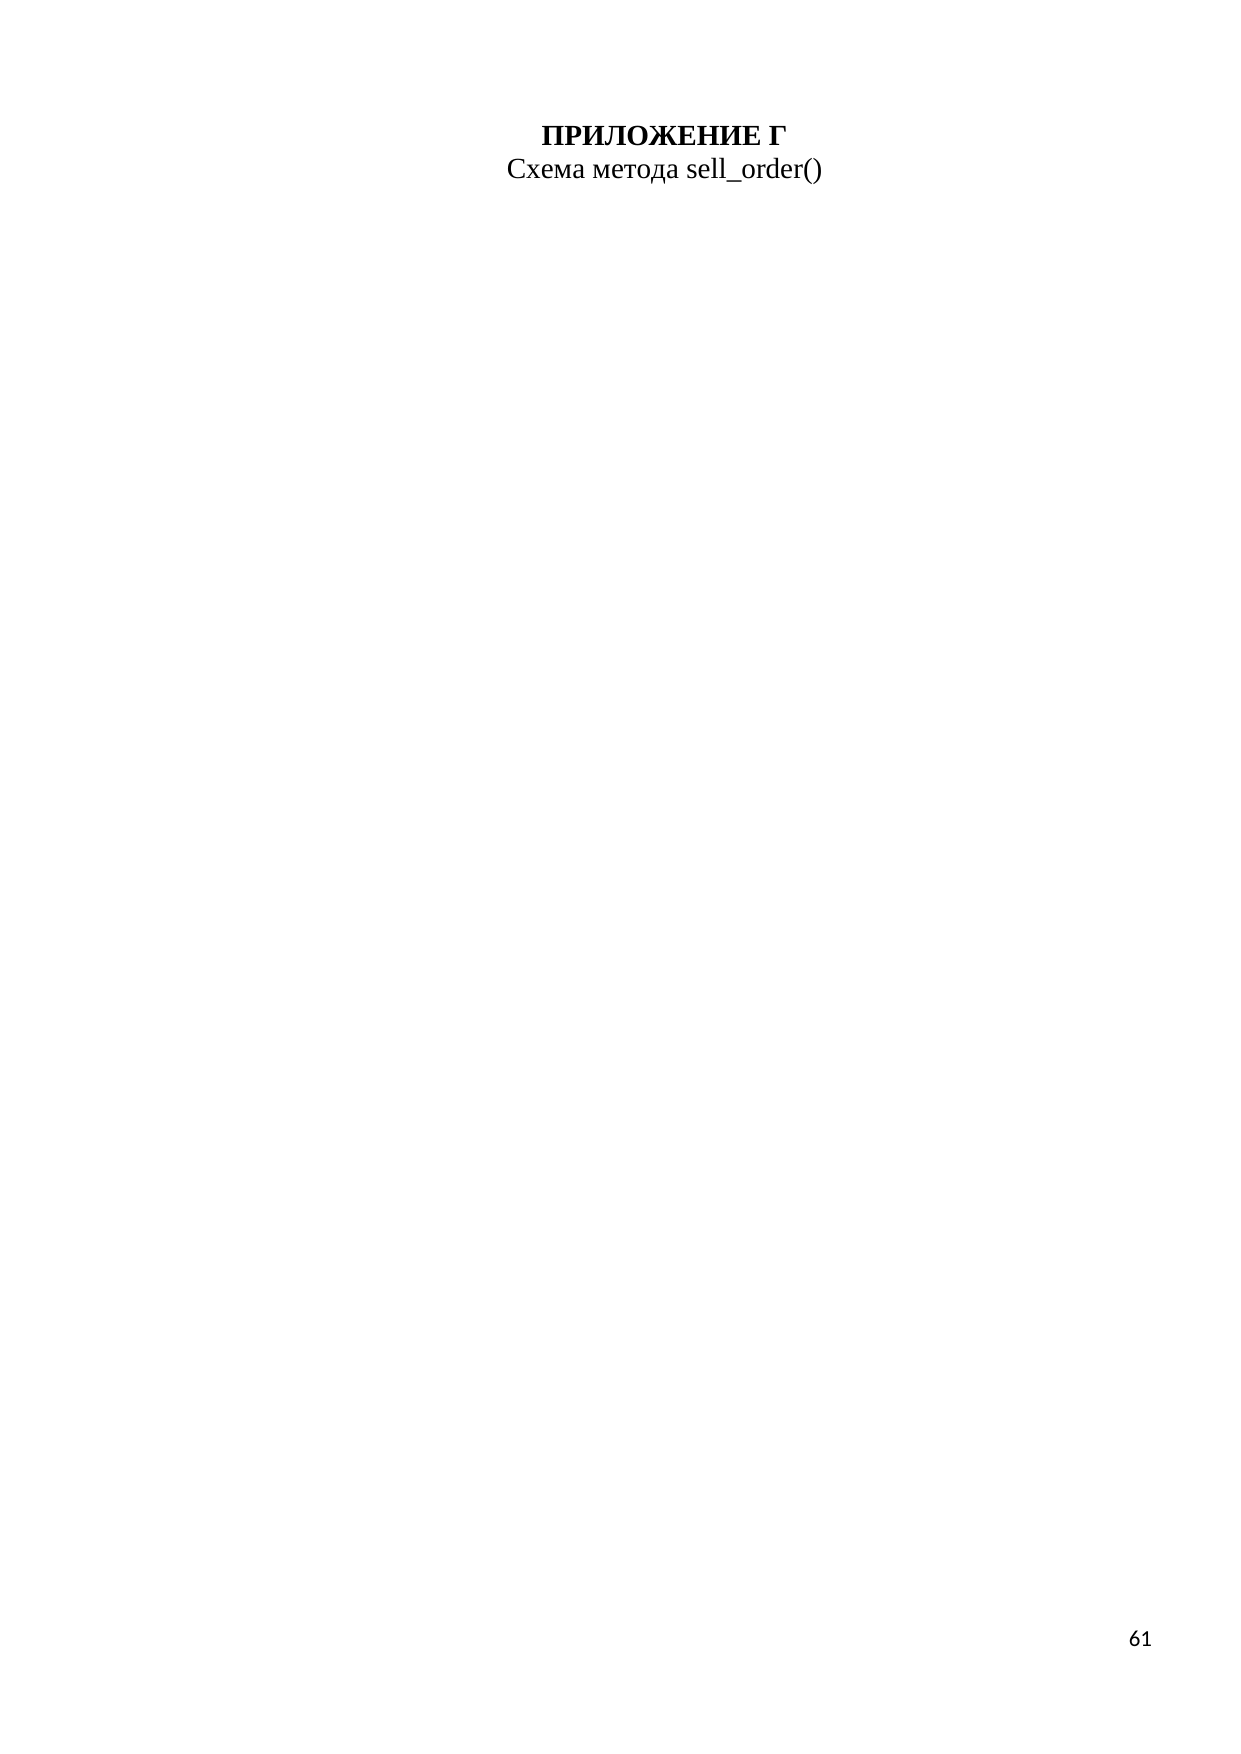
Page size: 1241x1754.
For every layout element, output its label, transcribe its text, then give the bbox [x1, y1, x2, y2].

subtitle ПРИЛОЖЕНИЕ Г [177, 118, 1152, 152]
text Схема метода sell_order() [177, 152, 1152, 185]
